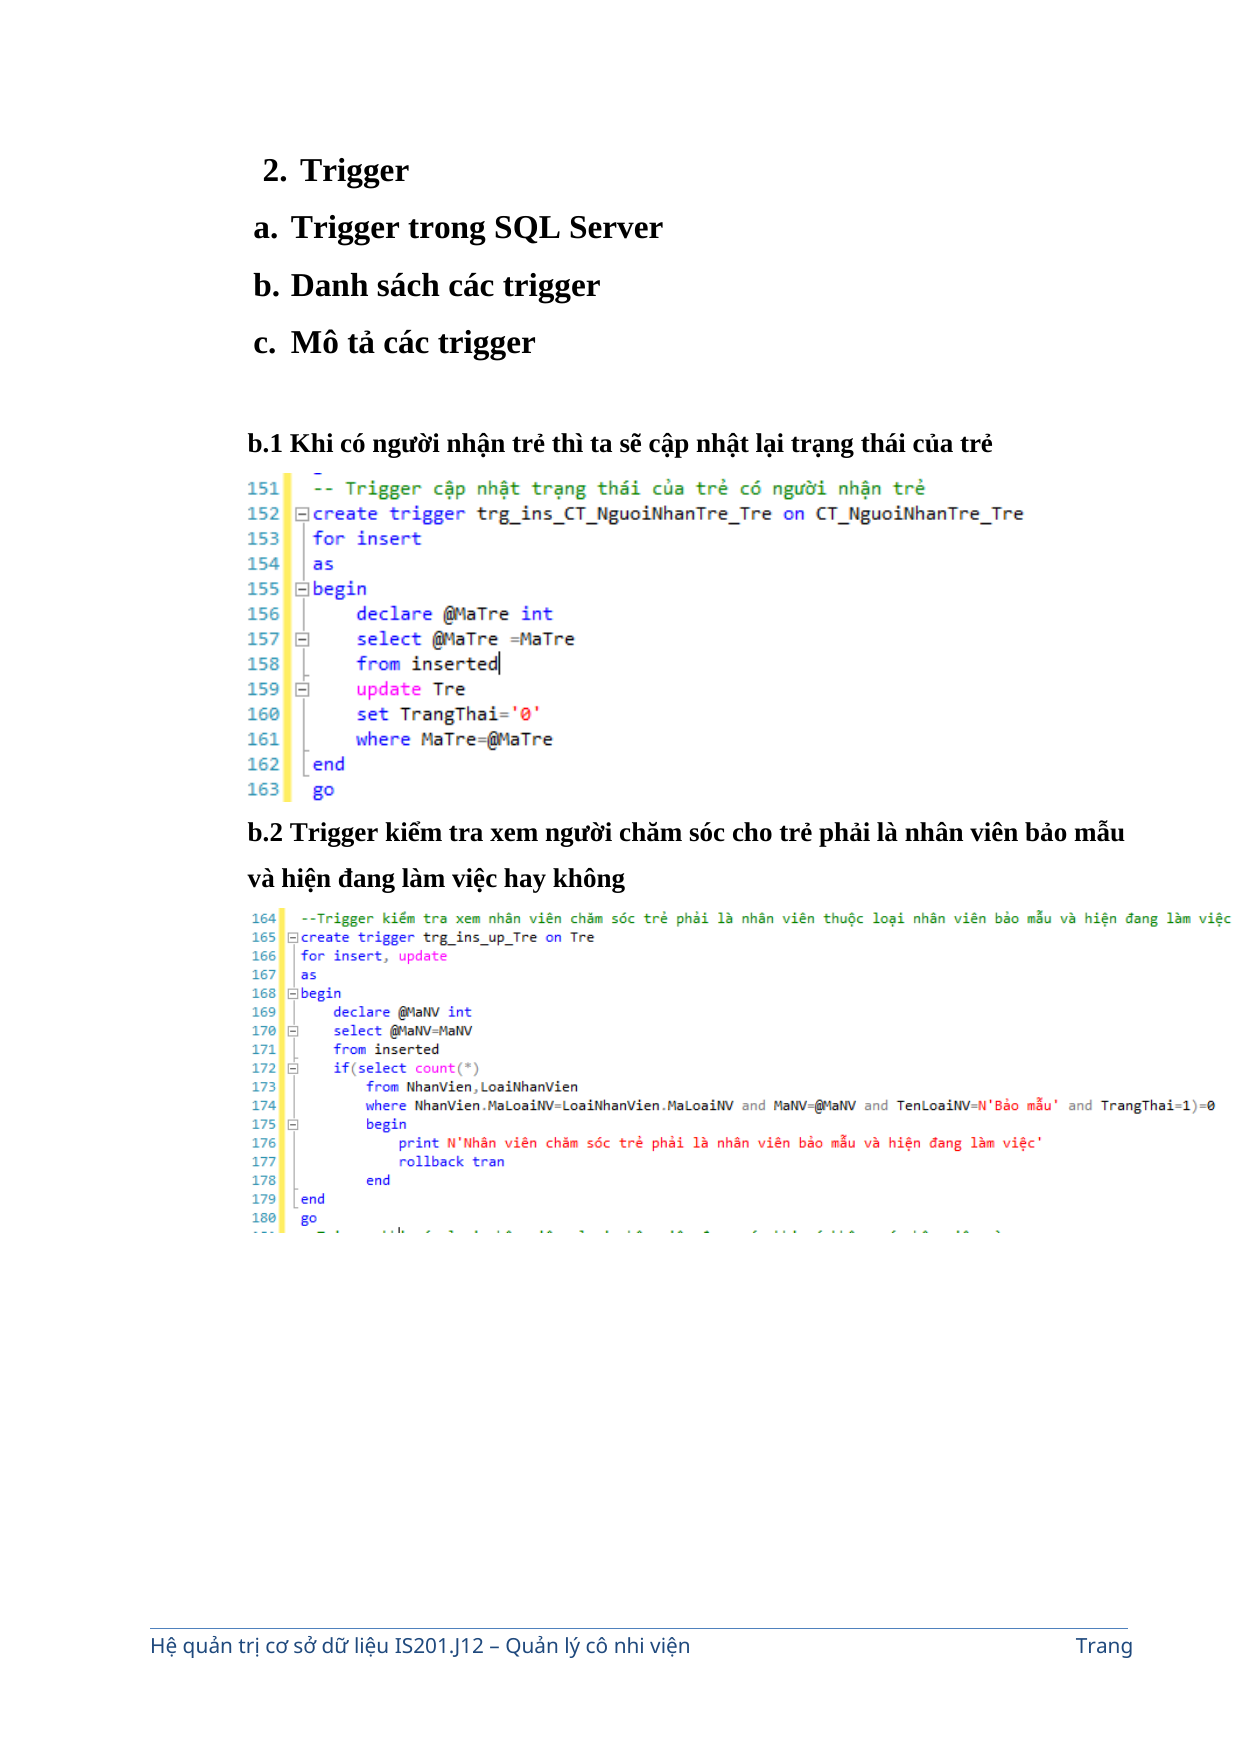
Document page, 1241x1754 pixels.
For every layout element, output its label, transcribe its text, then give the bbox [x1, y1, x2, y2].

list Trigger [262, 150, 1128, 188]
list Danh sách các trigger [253, 265, 1128, 303]
list Trigger trong SQL Server [253, 207, 1128, 246]
list b.2 Trigger kiểm tra xem người chăm sóc cho trẻ phải là nhân viên bảo mẫu và hiện đang làm việc hay không [247, 816, 1128, 893]
picture [247, 473, 1065, 802]
picture [247, 908, 1241, 1233]
list Mô tả các trigger [253, 322, 1128, 361]
list b.1 Khi có người nhận trẻ thì ta sẽ cập nhật lại trạng thái của trẻ [247, 427, 1128, 458]
